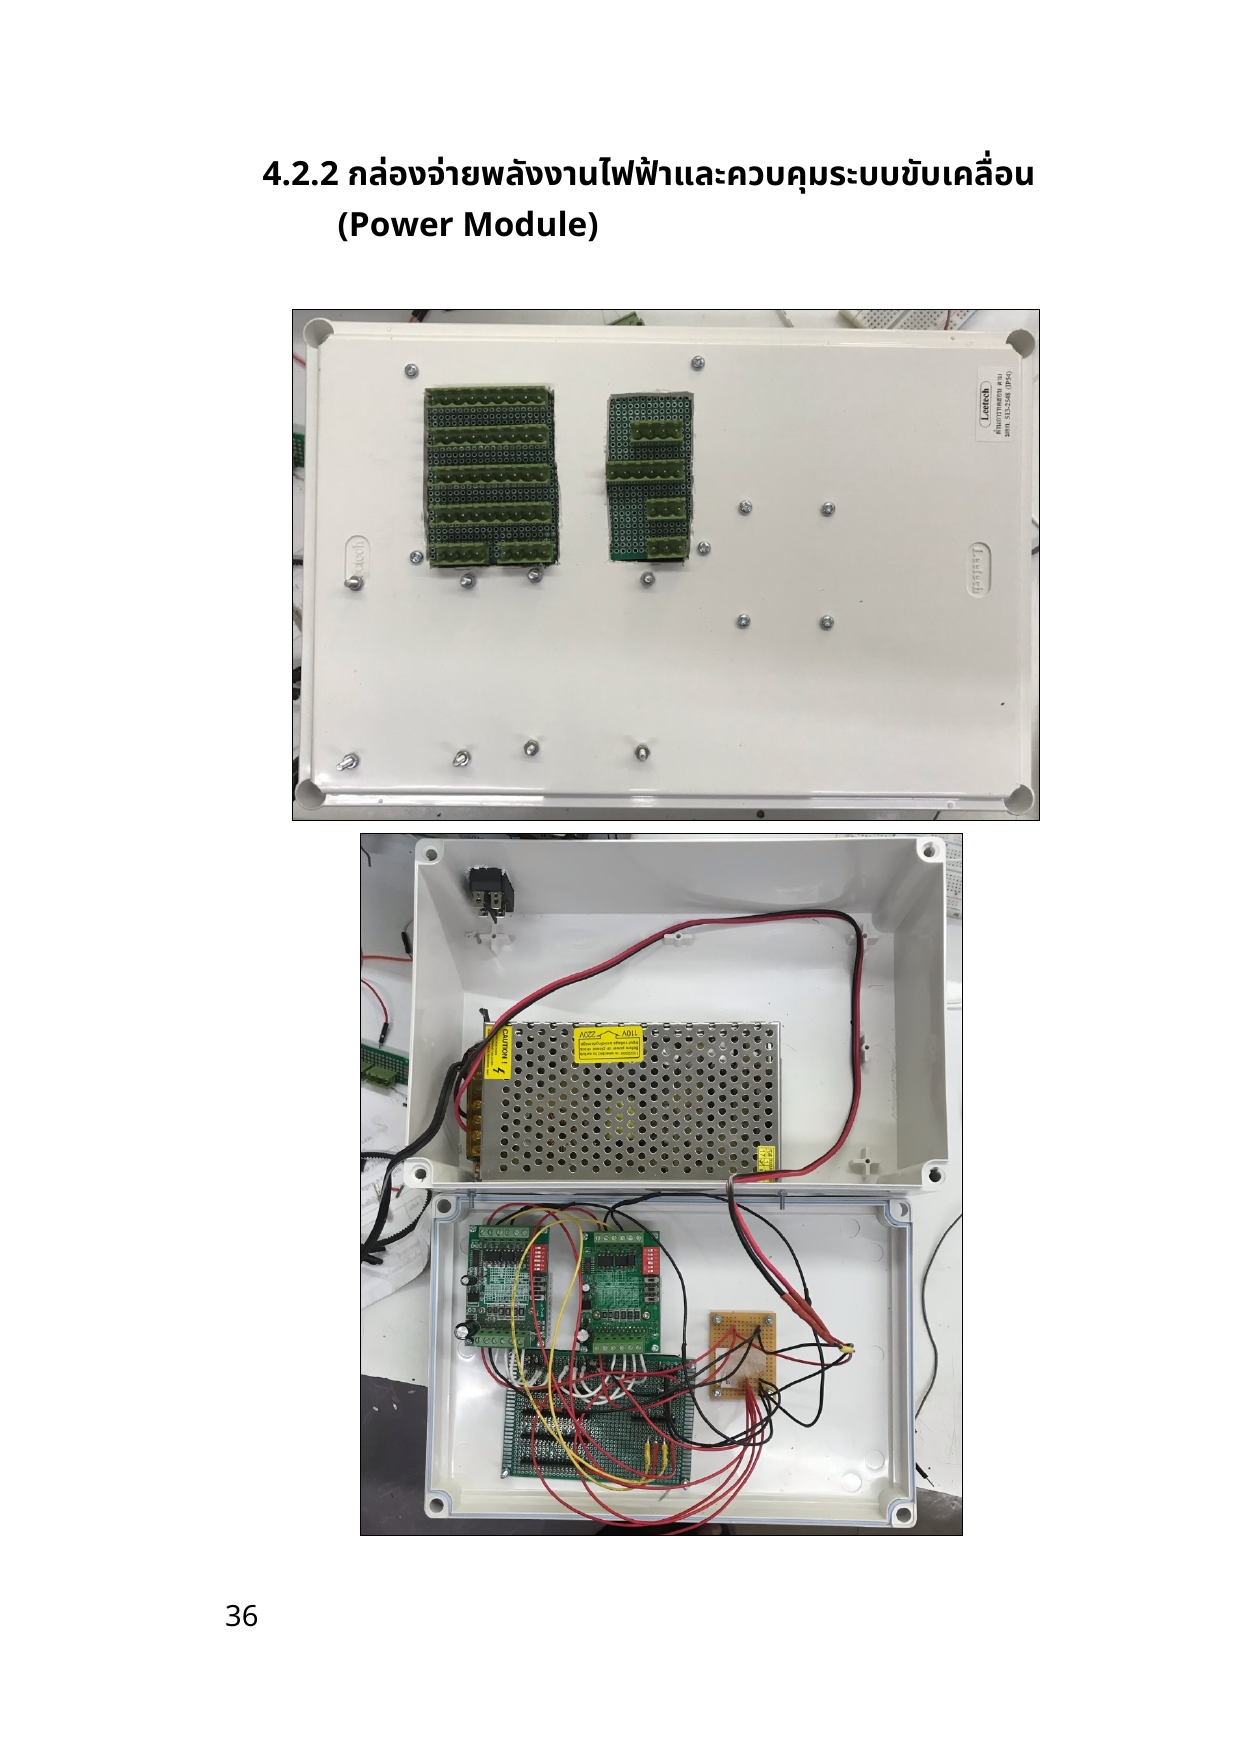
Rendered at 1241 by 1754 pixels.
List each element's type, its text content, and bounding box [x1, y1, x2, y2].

picture [361, 834, 962, 1535]
picture [293, 310, 1039, 820]
subtitle กล่องจ่ายพลังงานไฟฟ้าและควบคุมระบบขับเคลื่อน (Power Module) [262, 150, 1090, 246]
